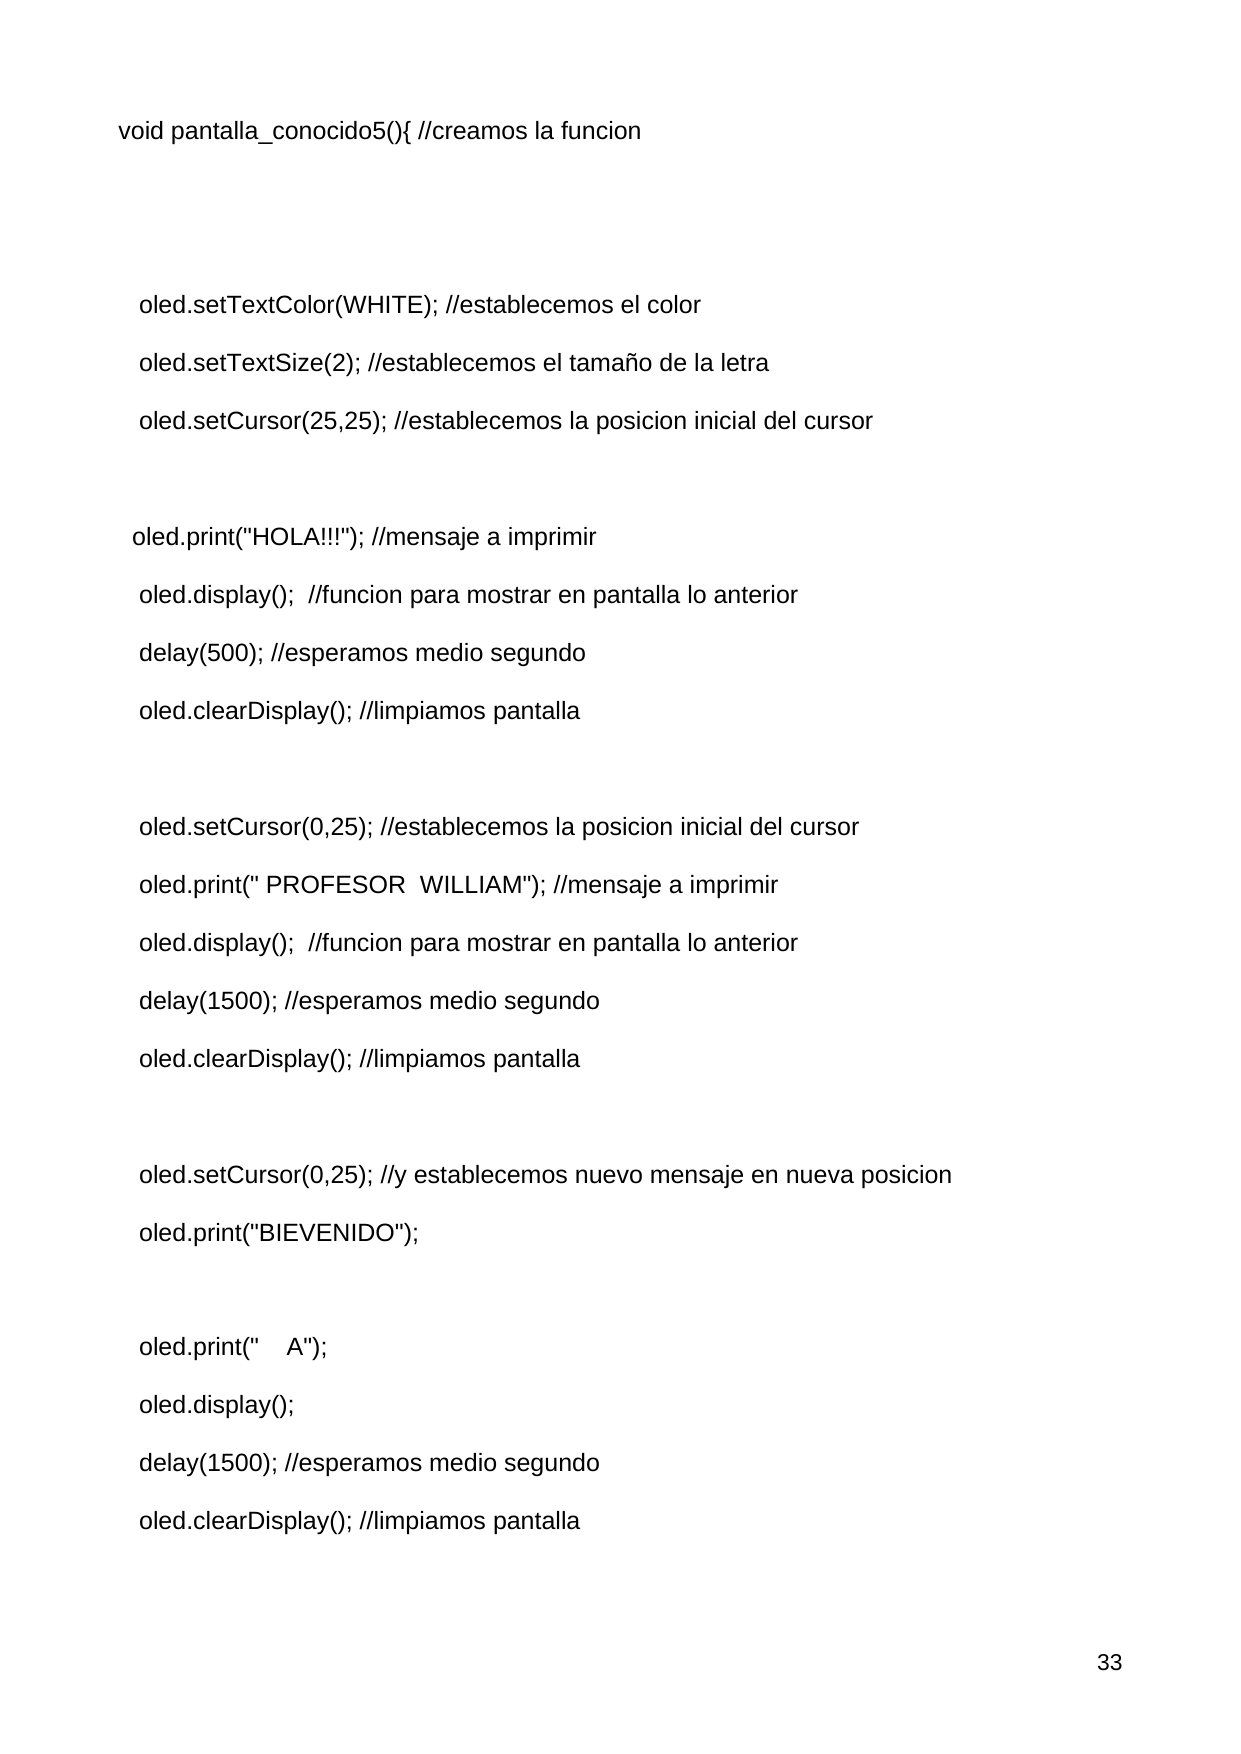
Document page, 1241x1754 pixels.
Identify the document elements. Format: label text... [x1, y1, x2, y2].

text oled.clearDisplay(); //limpiamos pantalla [118, 696, 1122, 725]
text oled.setTextColor(WHITE); //establecemos el color [118, 290, 1122, 319]
text oled.setTextSize(2); //establecemos el tamaño de la letra [118, 348, 1122, 377]
text oled.print(" A"); [118, 1332, 1122, 1360]
text oled.print("HOLA!!!"); //mensaje a imprimir [118, 522, 1122, 551]
text delay(1500); //esperamos medio segundo [118, 986, 1122, 1015]
text delay(500); //esperamos medio segundo [118, 638, 1122, 667]
text oled.setCursor(0,25); //y establecemos nuevo mensaje en nueva posicion [118, 1160, 1122, 1189]
text oled.display(); //funcion para mostrar en pantalla lo anterior [118, 928, 1122, 957]
text void pantalla_conocido5(){ //creamos la funcion [118, 116, 1122, 145]
text oled.display(); [118, 1390, 1122, 1418]
text oled.clearDisplay(); //limpiamos pantalla [118, 1044, 1122, 1073]
text oled.setCursor(25,25); //establecemos la posicion inicial del cursor [118, 406, 1122, 435]
text oled.setCursor(0,25); //establecemos la posicion inicial del cursor [118, 812, 1122, 841]
text oled.display(); //funcion para mostrar en pantalla lo anterior [118, 580, 1122, 609]
text oled.clearDisplay(); //limpiamos pantalla [118, 1506, 1122, 1534]
text oled.print("BIEVENIDO"); [118, 1218, 1122, 1247]
text oled.print(" PROFESOR WILLIAM"); //mensaje a imprimir [118, 870, 1122, 899]
text delay(1500); //esperamos medio segundo [118, 1448, 1122, 1476]
